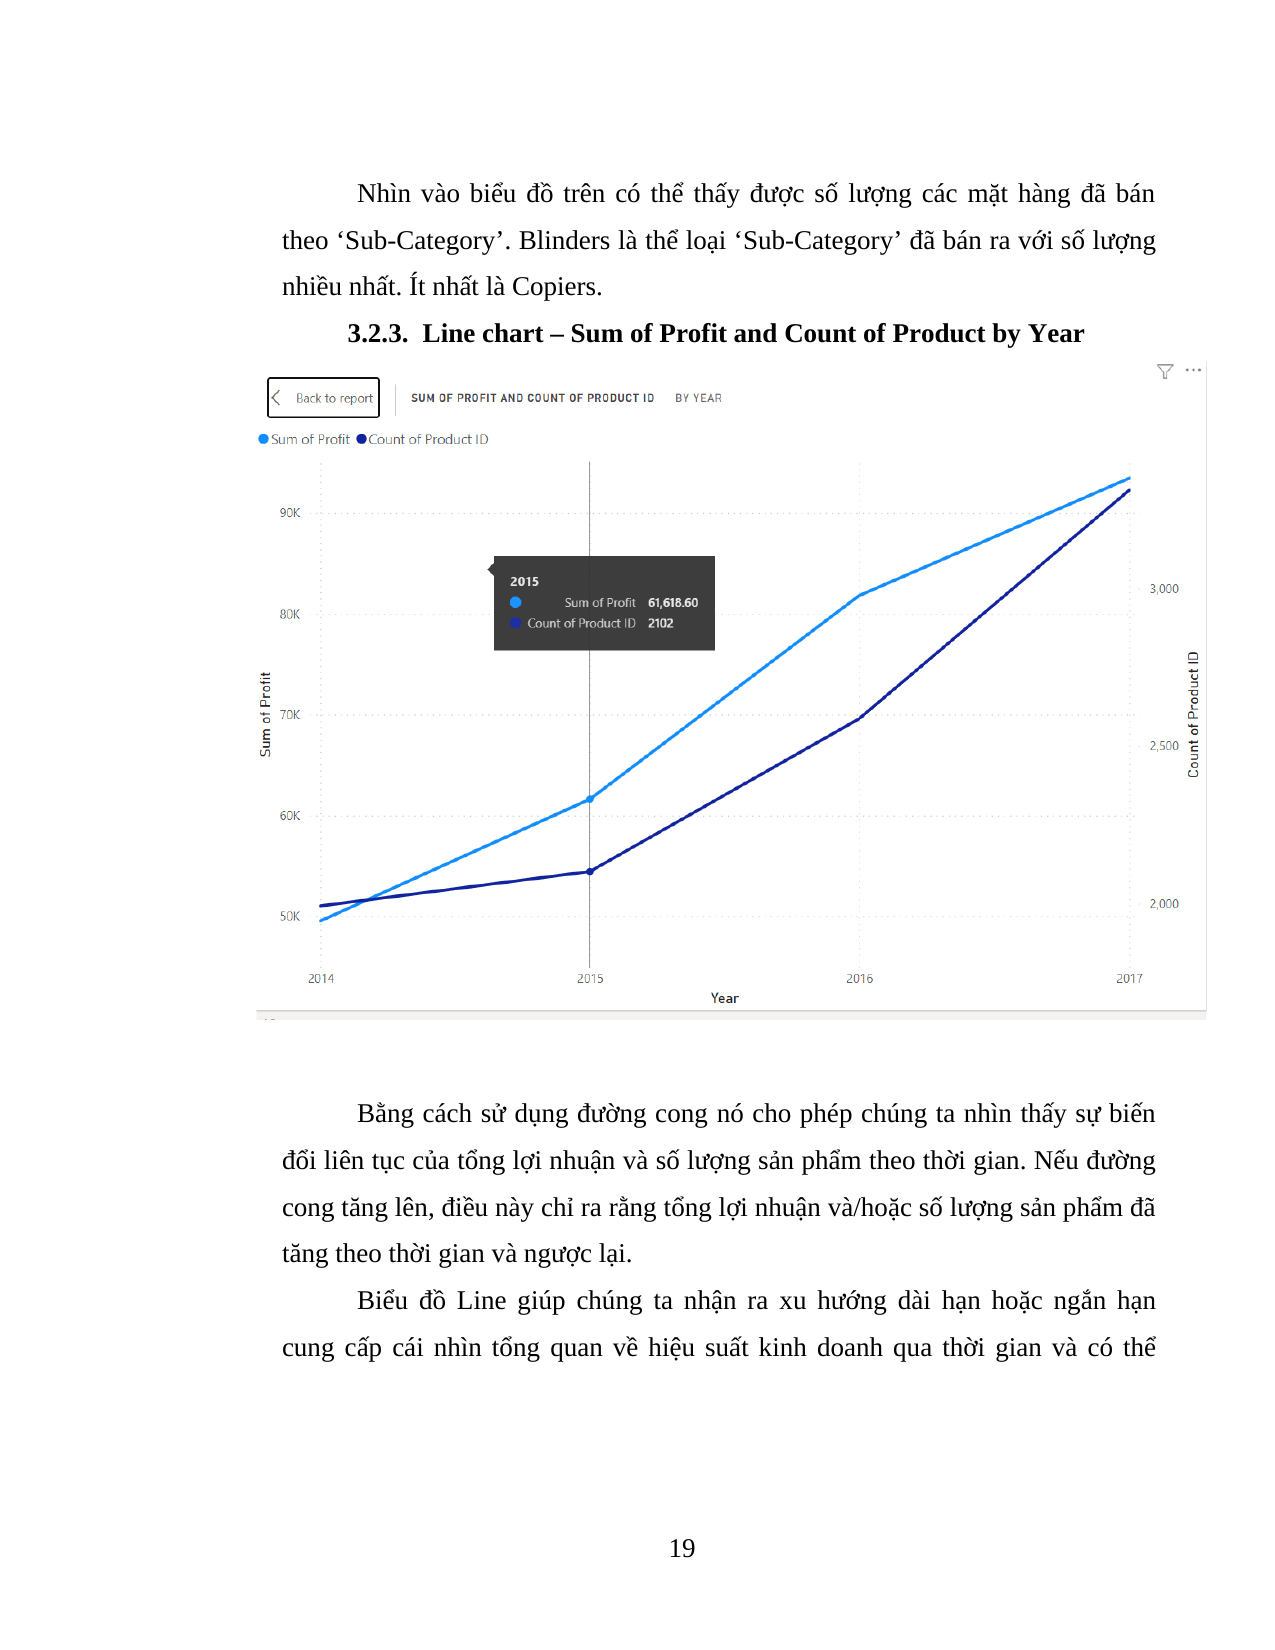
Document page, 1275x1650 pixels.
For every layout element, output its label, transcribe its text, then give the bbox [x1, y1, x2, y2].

picture [256, 362, 1207, 1020]
text Bằng cách sử dụng đường cong nó cho phép chúng ta nhìn thấy sự biến đổi liên tục của tổng lợi nhuận và số lượng sản phẩm theo thời gian. Nếu đường cong tăng lên, điều này chỉ ra rằng tổng lợi nhuận và/hoặc số lượng sản phẩm đã tăng theo thời gian và ngược lại. [282, 1098, 1157, 1269]
list Line chart – Sum of Profit and Count of Product by Year [347, 317, 1157, 348]
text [282, 1284, 1157, 1362]
text Nhìn vào biểu đồ trên có thể thấy được số lượng các mặt hàng đã bán theo ‘Sub-Category’. Blinders là thể loại ‘Sub-Category’ đã bán ra với số lượng nhiều nhất. Ít nhất là Copiers. [282, 177, 1157, 302]
